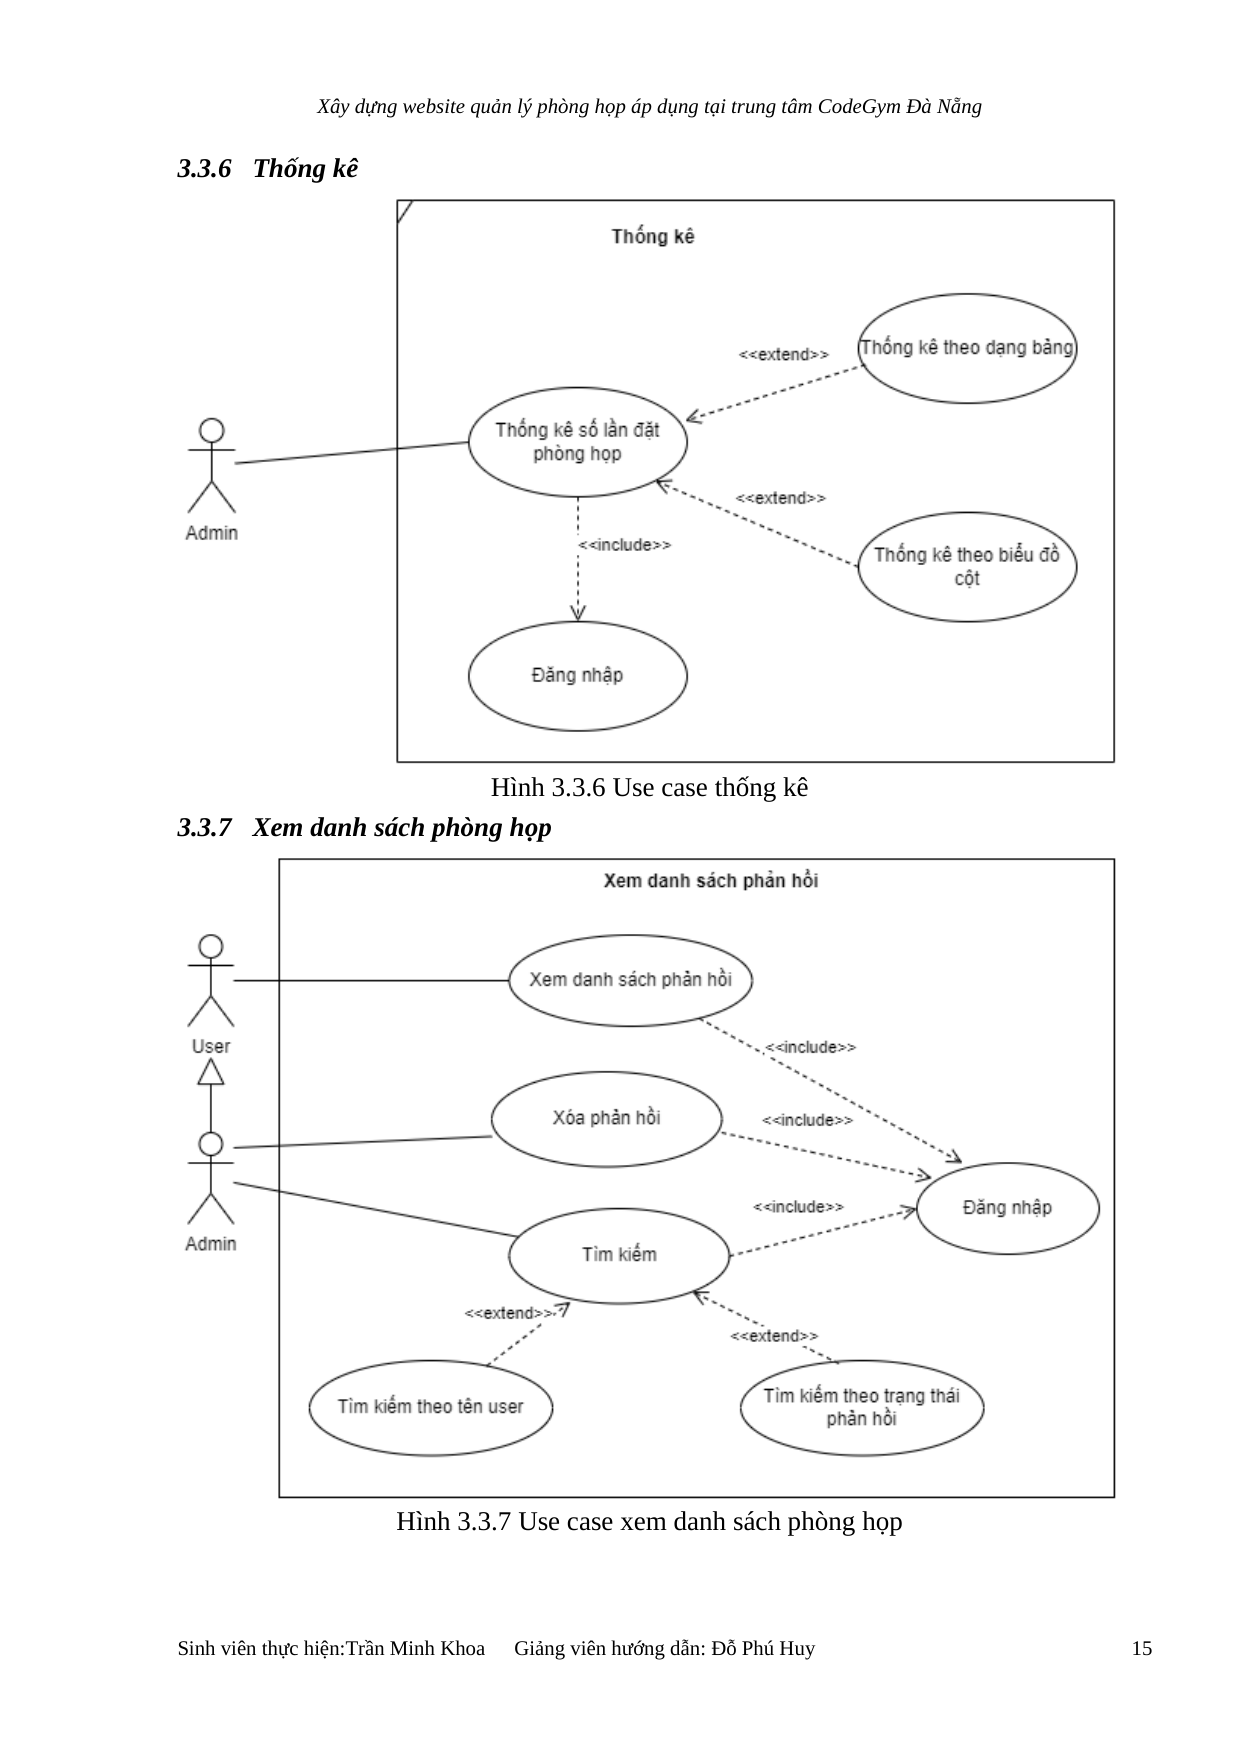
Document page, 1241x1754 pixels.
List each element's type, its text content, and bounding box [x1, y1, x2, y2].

picture [177, 193, 1123, 771]
text Hình 3.3.7 Use case xem danh sách phòng họp [177, 1506, 1122, 1536]
picture [177, 851, 1123, 1506]
list 3.3.6 Thống kê [177, 153, 1122, 184]
text Hình 3.3.6 Use case thống kê [177, 771, 1122, 802]
list 3.3.7 Xem danh sách phòng họp [177, 811, 1122, 842]
